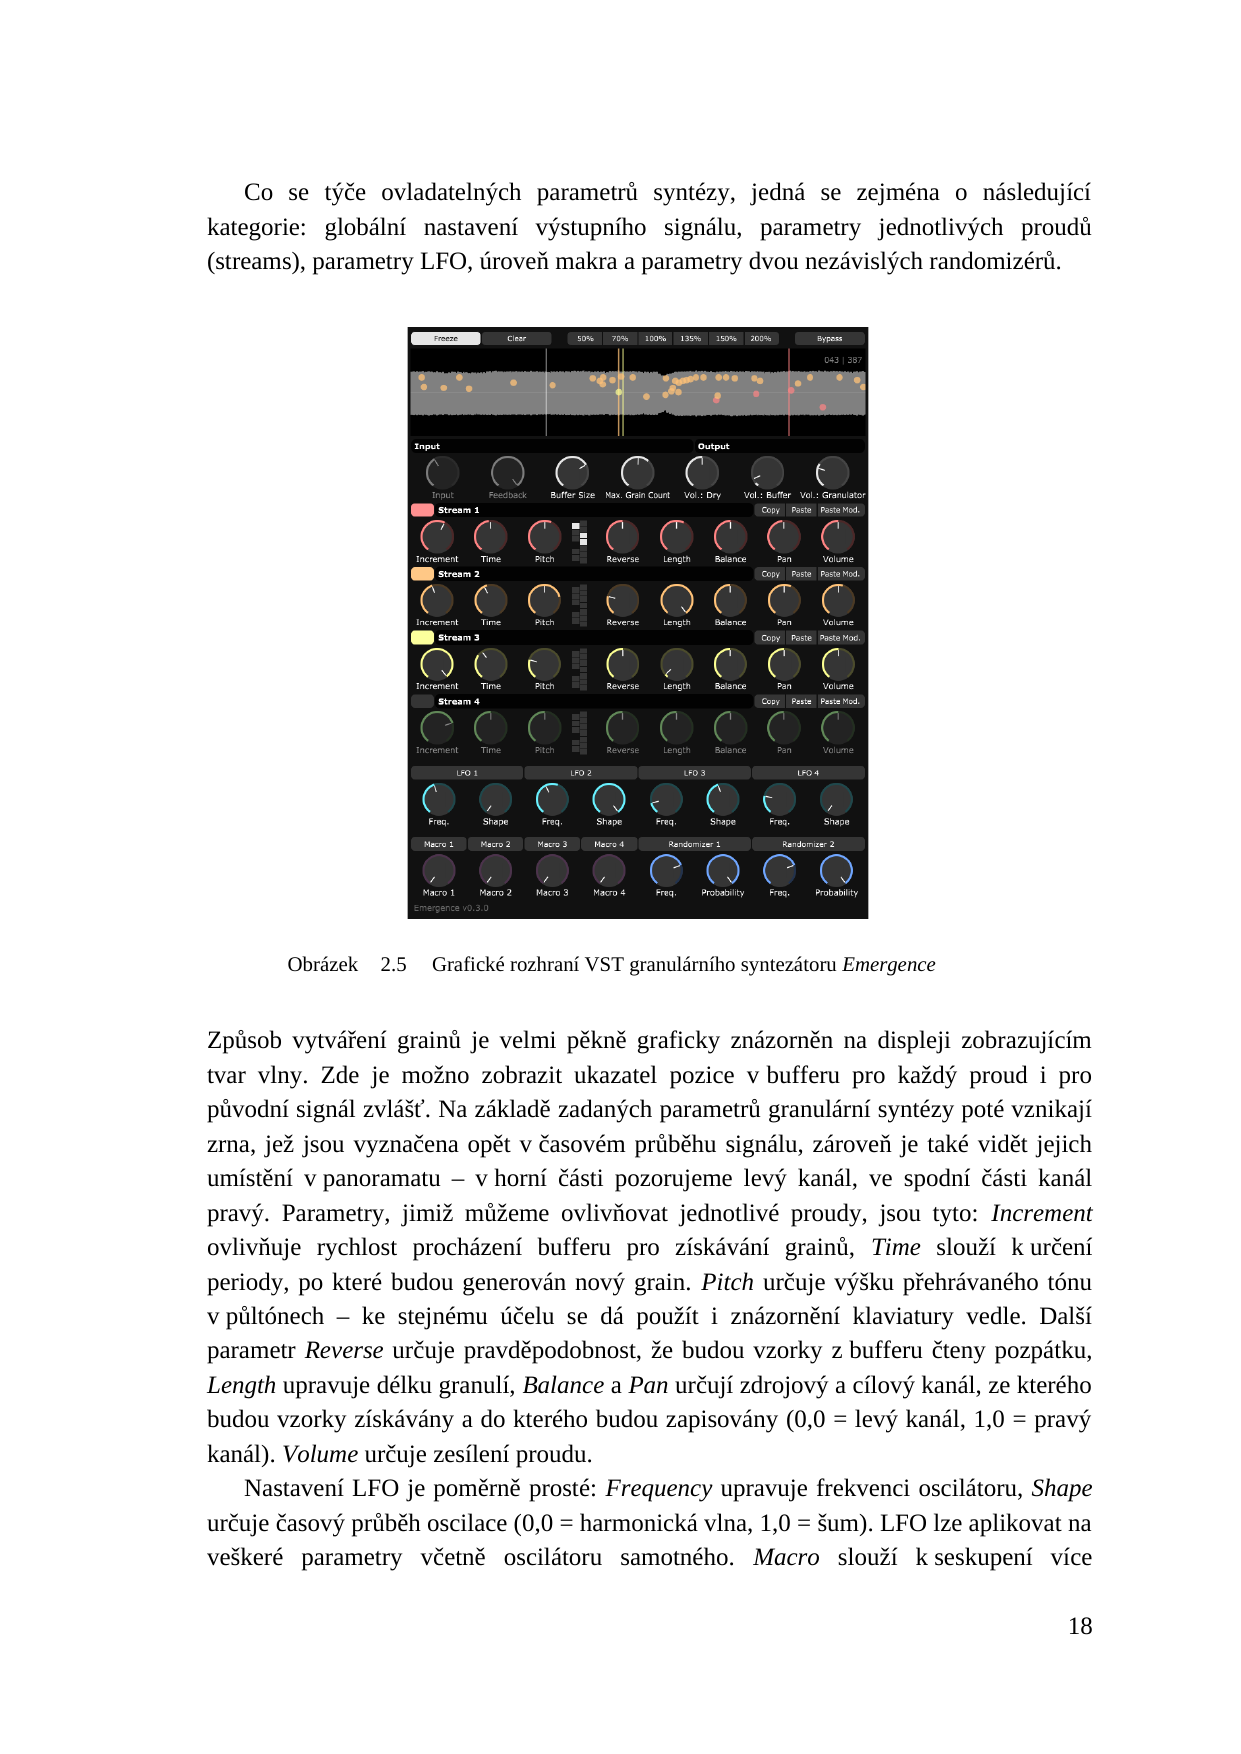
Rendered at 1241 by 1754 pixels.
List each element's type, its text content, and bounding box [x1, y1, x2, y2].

text Co se týče ovladatelných parametrů syntézy, jedná se zejména o následující kategorie: globální nastavení výstupního signálu, parametry jednotlivých proudů (streams), parametry LFO, úroveň makra a parametry dvou nezávislých randomizérů. [207, 177, 1092, 275]
table_cell Obrázek [196, 939, 369, 1025]
text Způsob vytváření grainů je velmi pěkně graficky znázorněn na displeji zobrazujícím tvar vlny. Zde je možno zobrazit ukazatel pozice v bufferu pro každý proud i pro původní signál zvlášť. Na základě zadaných parametrů granulární syntézy poté vznikají zrna, jež jsou vyznačena opět v časovém průběhu signálu, zároveň je také vidět jejich umístění v panoramatu – v horní části pozorujeme levý kanál, ve spodní části kanál pravý. Parametry, jimiž můžeme ovlivňovat jednotlivé proudy, jsou tyto: Increment ovlivňuje rychlost procházení bufferu pro získávání grainů, Time slouží k určení periody, po které budou generován nový grain. Pitch určuje výšku přehrávaného tónu v půltónech – ke stejnému účelu se dá použít i znázornění klaviatury vedle. Další parametr Reverse určuje pravděpodobnost, že budou vzorky z bufferu čteny pozpátku, Length upravuje délku granulí, Balance a Pan určují zdrojový a cílový kanál, ze kterého budou vzorky získávány a do kterého budou zapisovány (0,0 = levý kanál, 1,0 = pravý kanál). Volume určuje zesílení proudu. [207, 1025, 1092, 1468]
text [207, 1473, 1092, 1571]
table_header [196, 315, 1081, 939]
picture [407, 327, 869, 919]
table_cell . Grafické rozhraní VST granulárního syntezátoru Emergence [369, 939, 1081, 1025]
